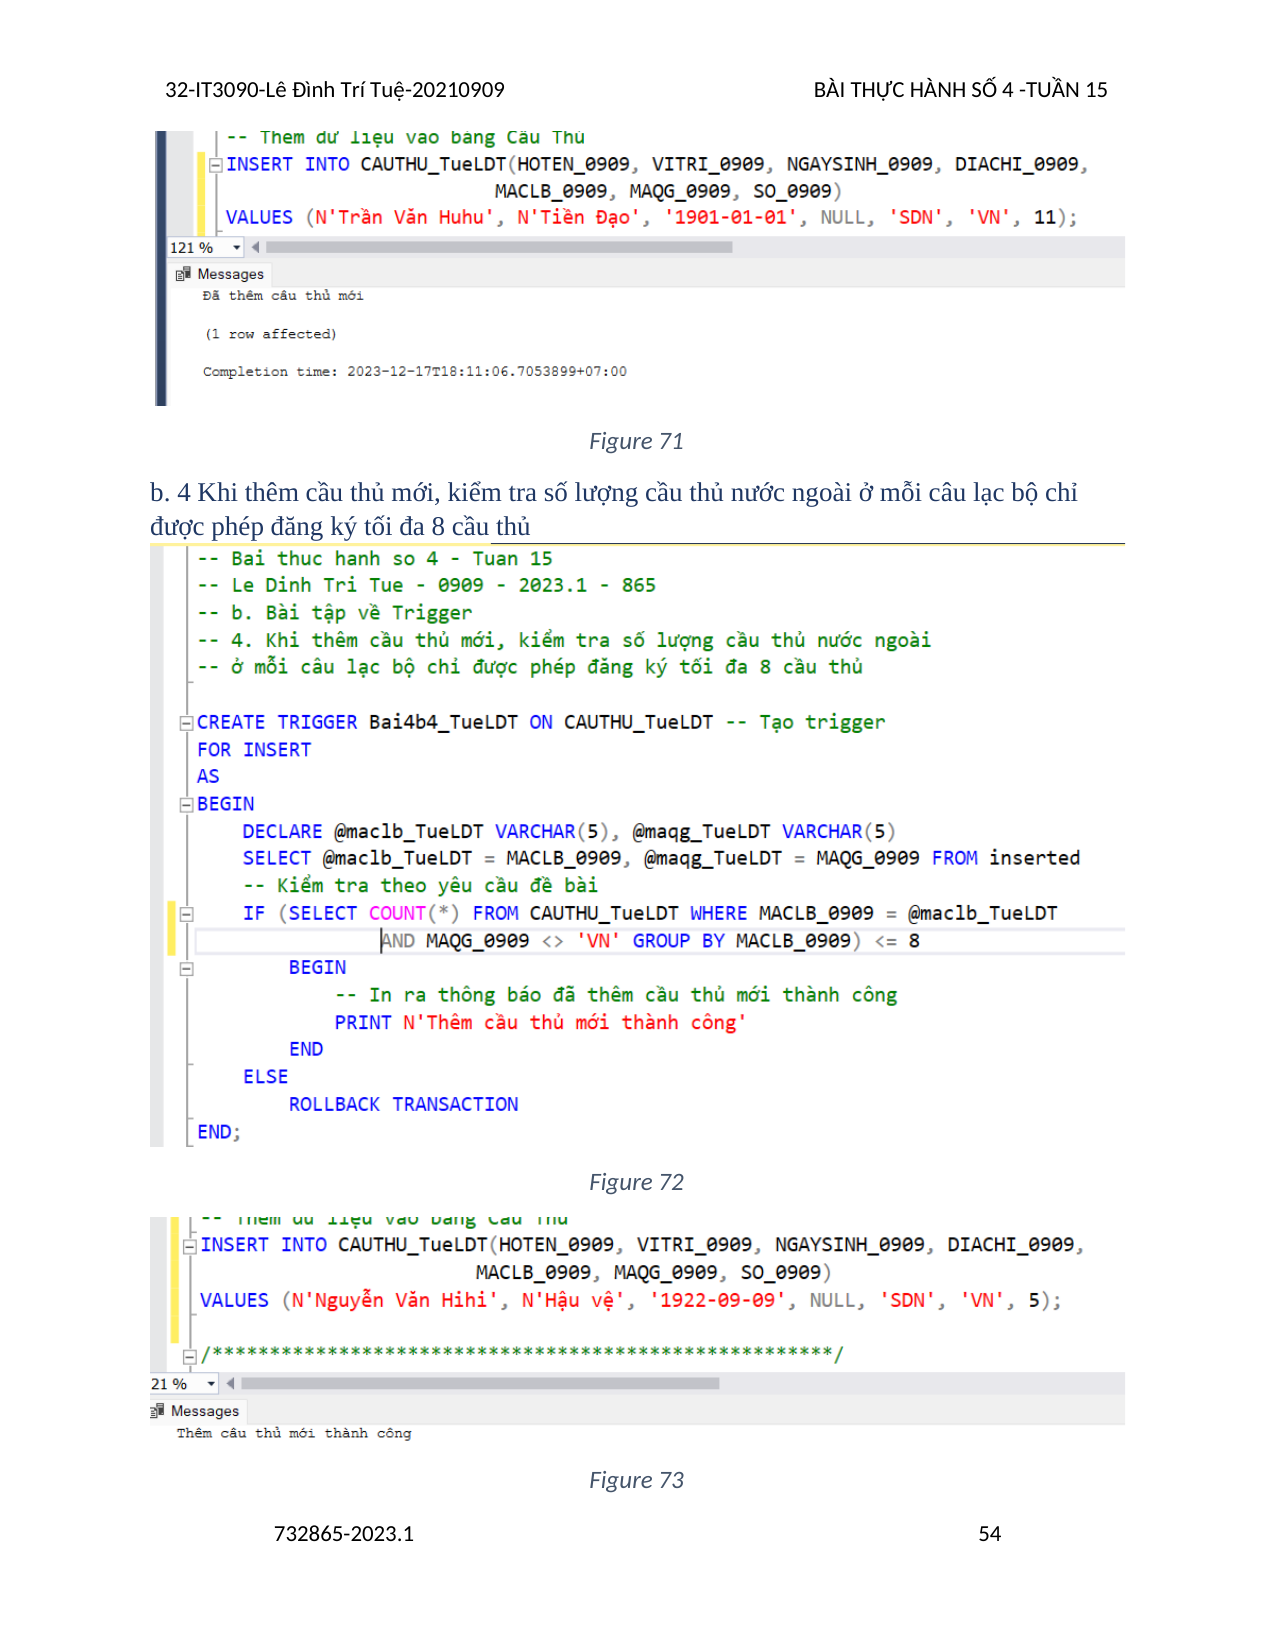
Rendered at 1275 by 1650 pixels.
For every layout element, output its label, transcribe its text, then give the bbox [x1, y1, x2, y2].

picture [150, 543, 1125, 1147]
picture [150, 131, 1125, 406]
picture [150, 1217, 1125, 1446]
subtitle b. 4 Khi thêm cầu thủ mới, kiểm tra số lượng cầu thủ nước ngoài ở mỗi câu lạc bộ chỉ được phép đăng ký tối đa 8 cầu thủ [150, 476, 1125, 541]
